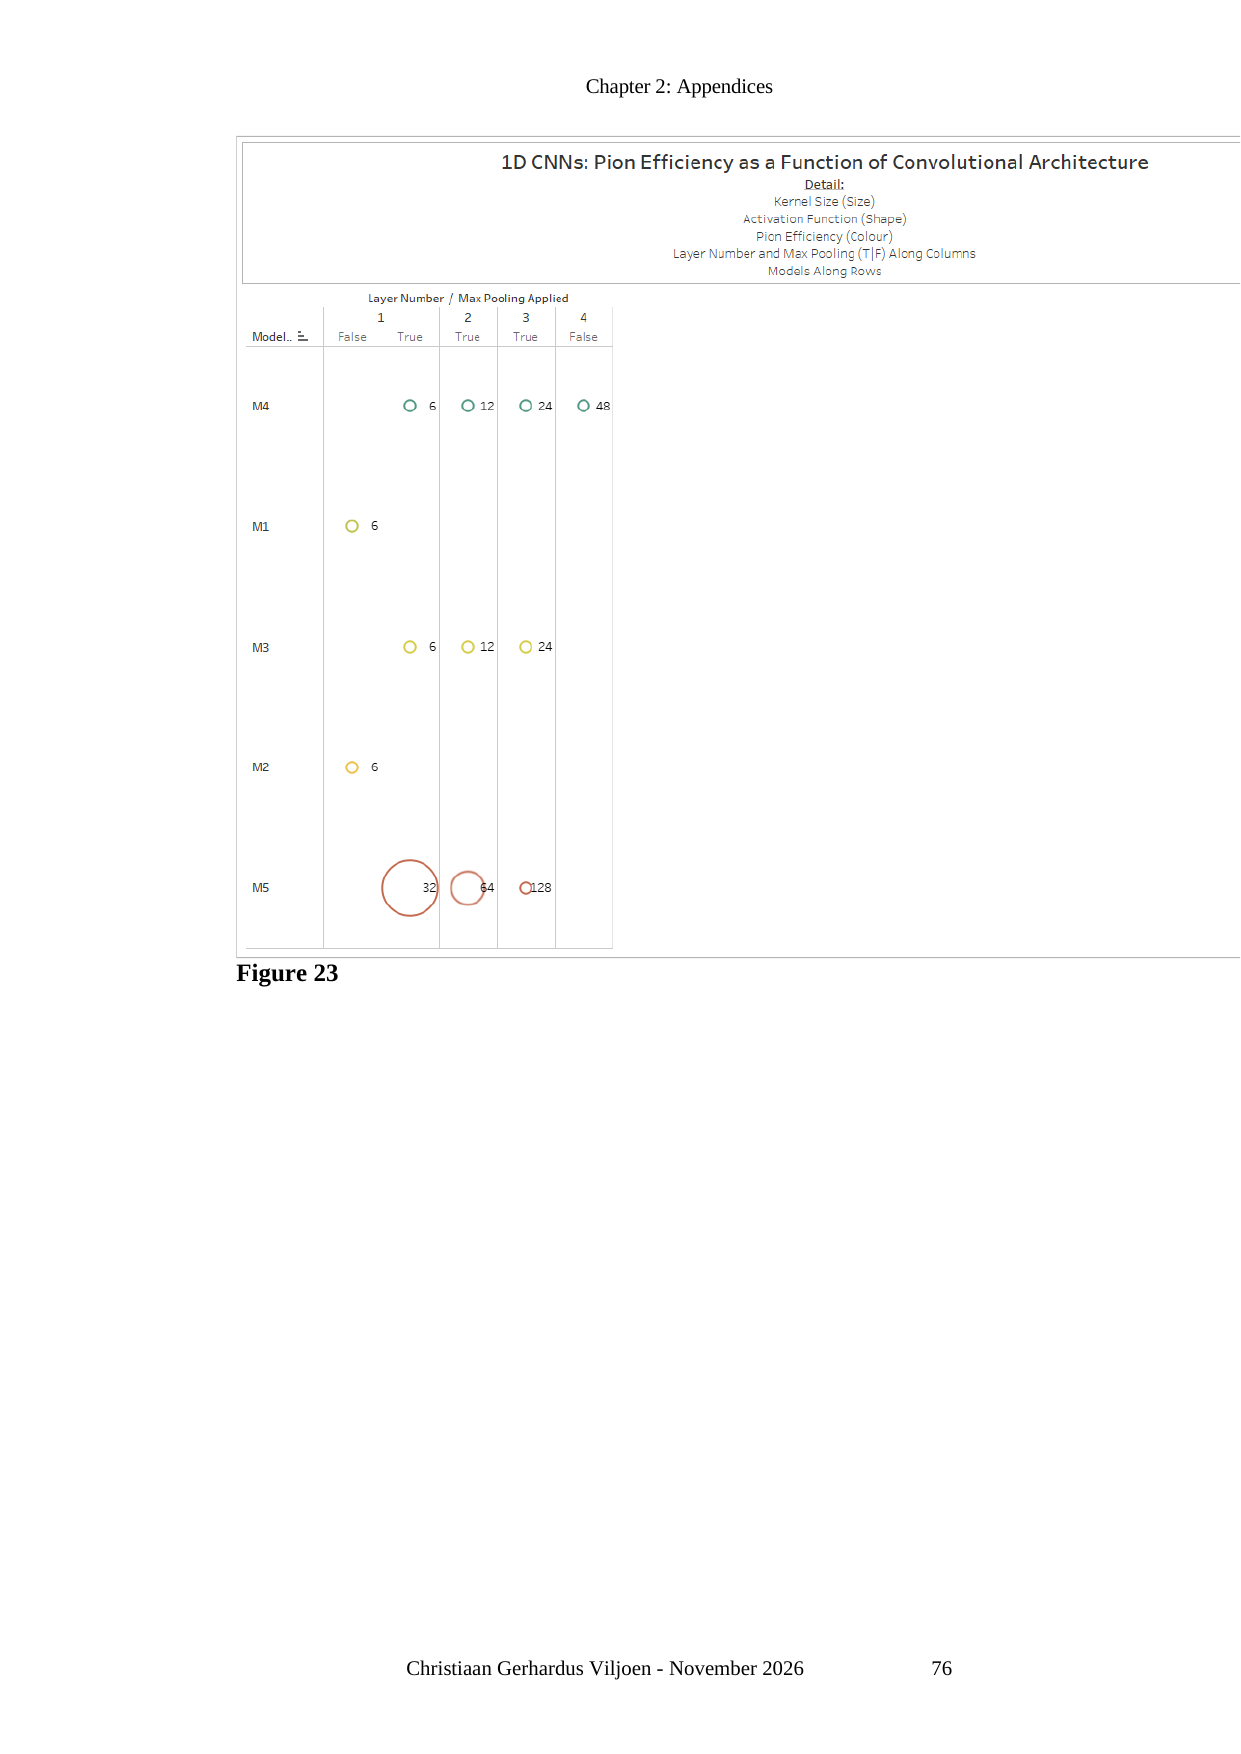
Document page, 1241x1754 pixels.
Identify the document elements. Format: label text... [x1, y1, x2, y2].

picture [236, 135, 1241, 959]
